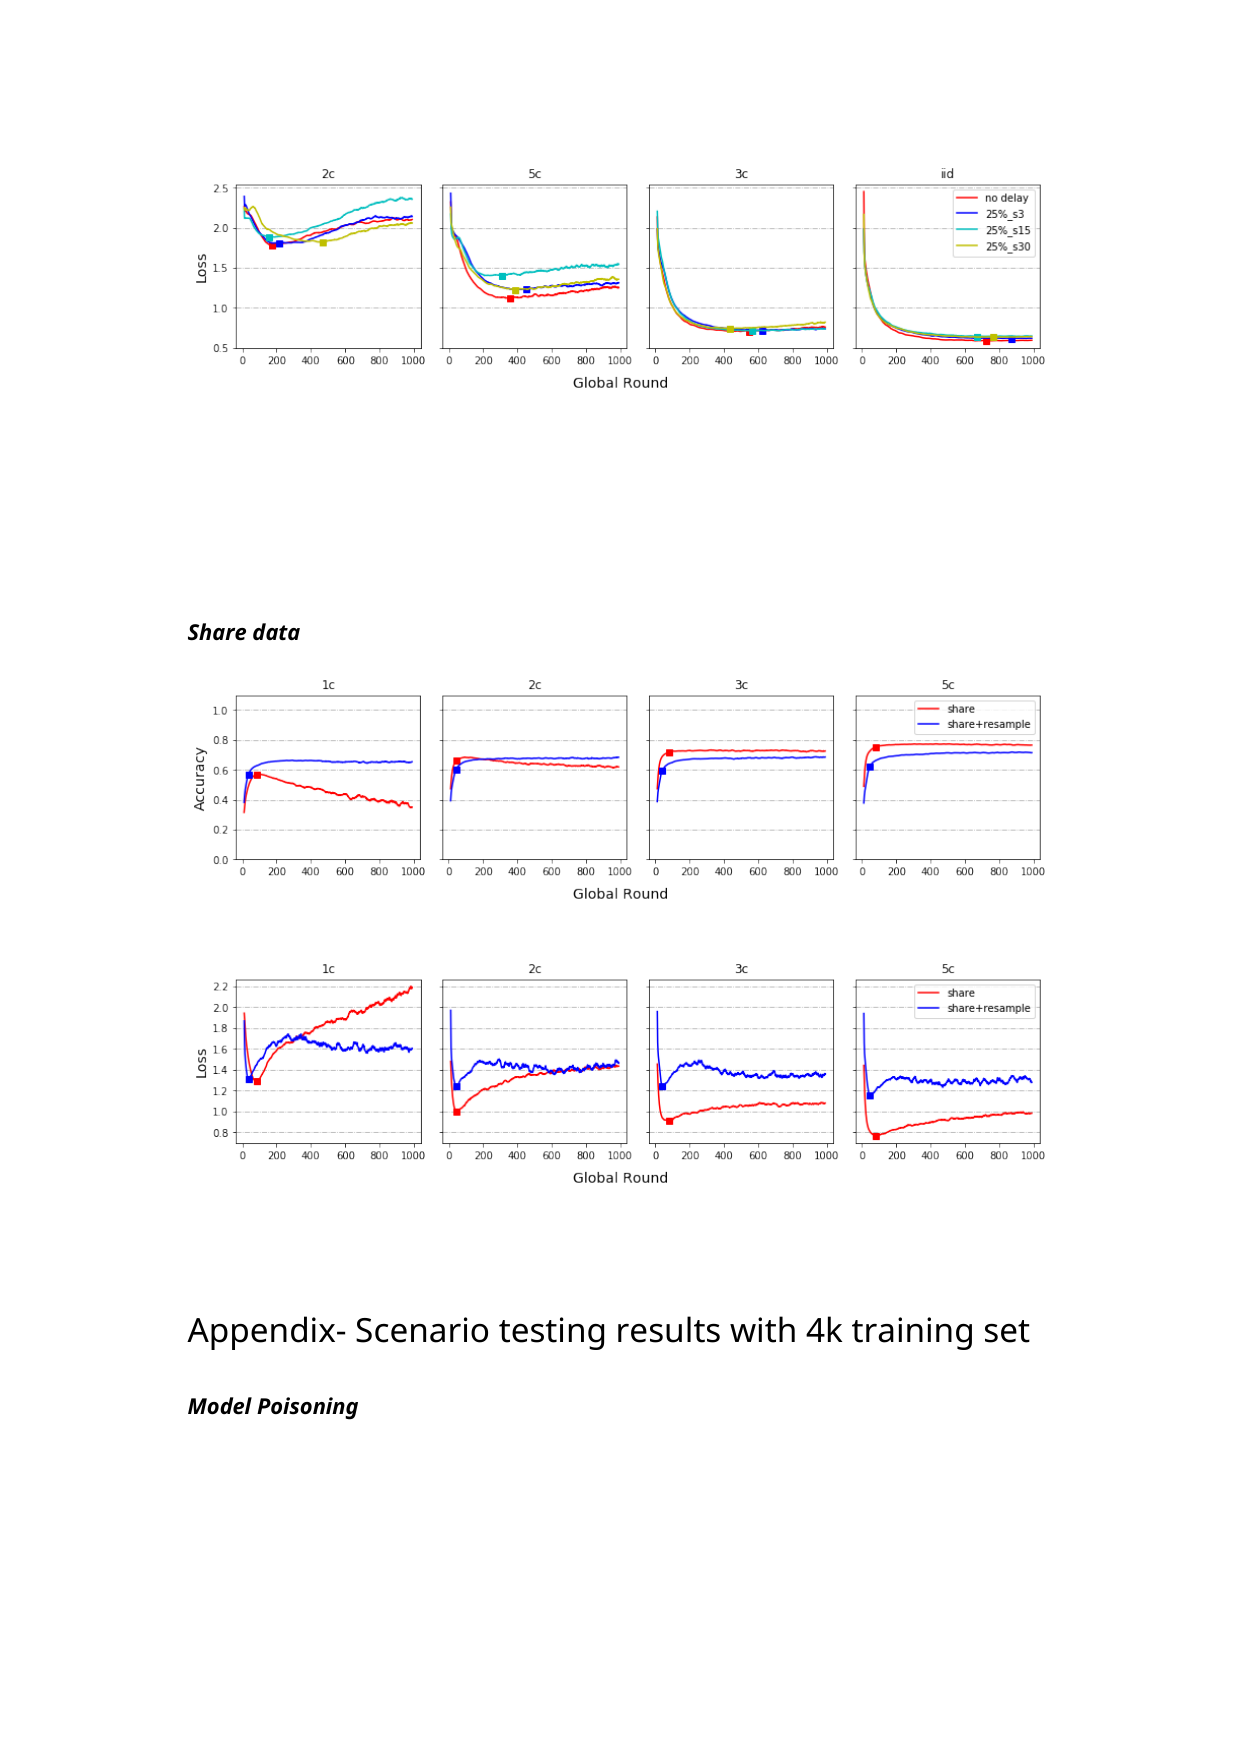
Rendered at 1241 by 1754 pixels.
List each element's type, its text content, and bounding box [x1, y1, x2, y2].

text Share data [187, 616, 1053, 648]
text Appendix- Scenario testing results with 4k training set [187, 1297, 1053, 1362]
picture [187, 162, 1053, 398]
text Model Poisoning [187, 1390, 1053, 1422]
picture [187, 672, 1053, 909]
picture [187, 956, 1053, 1193]
